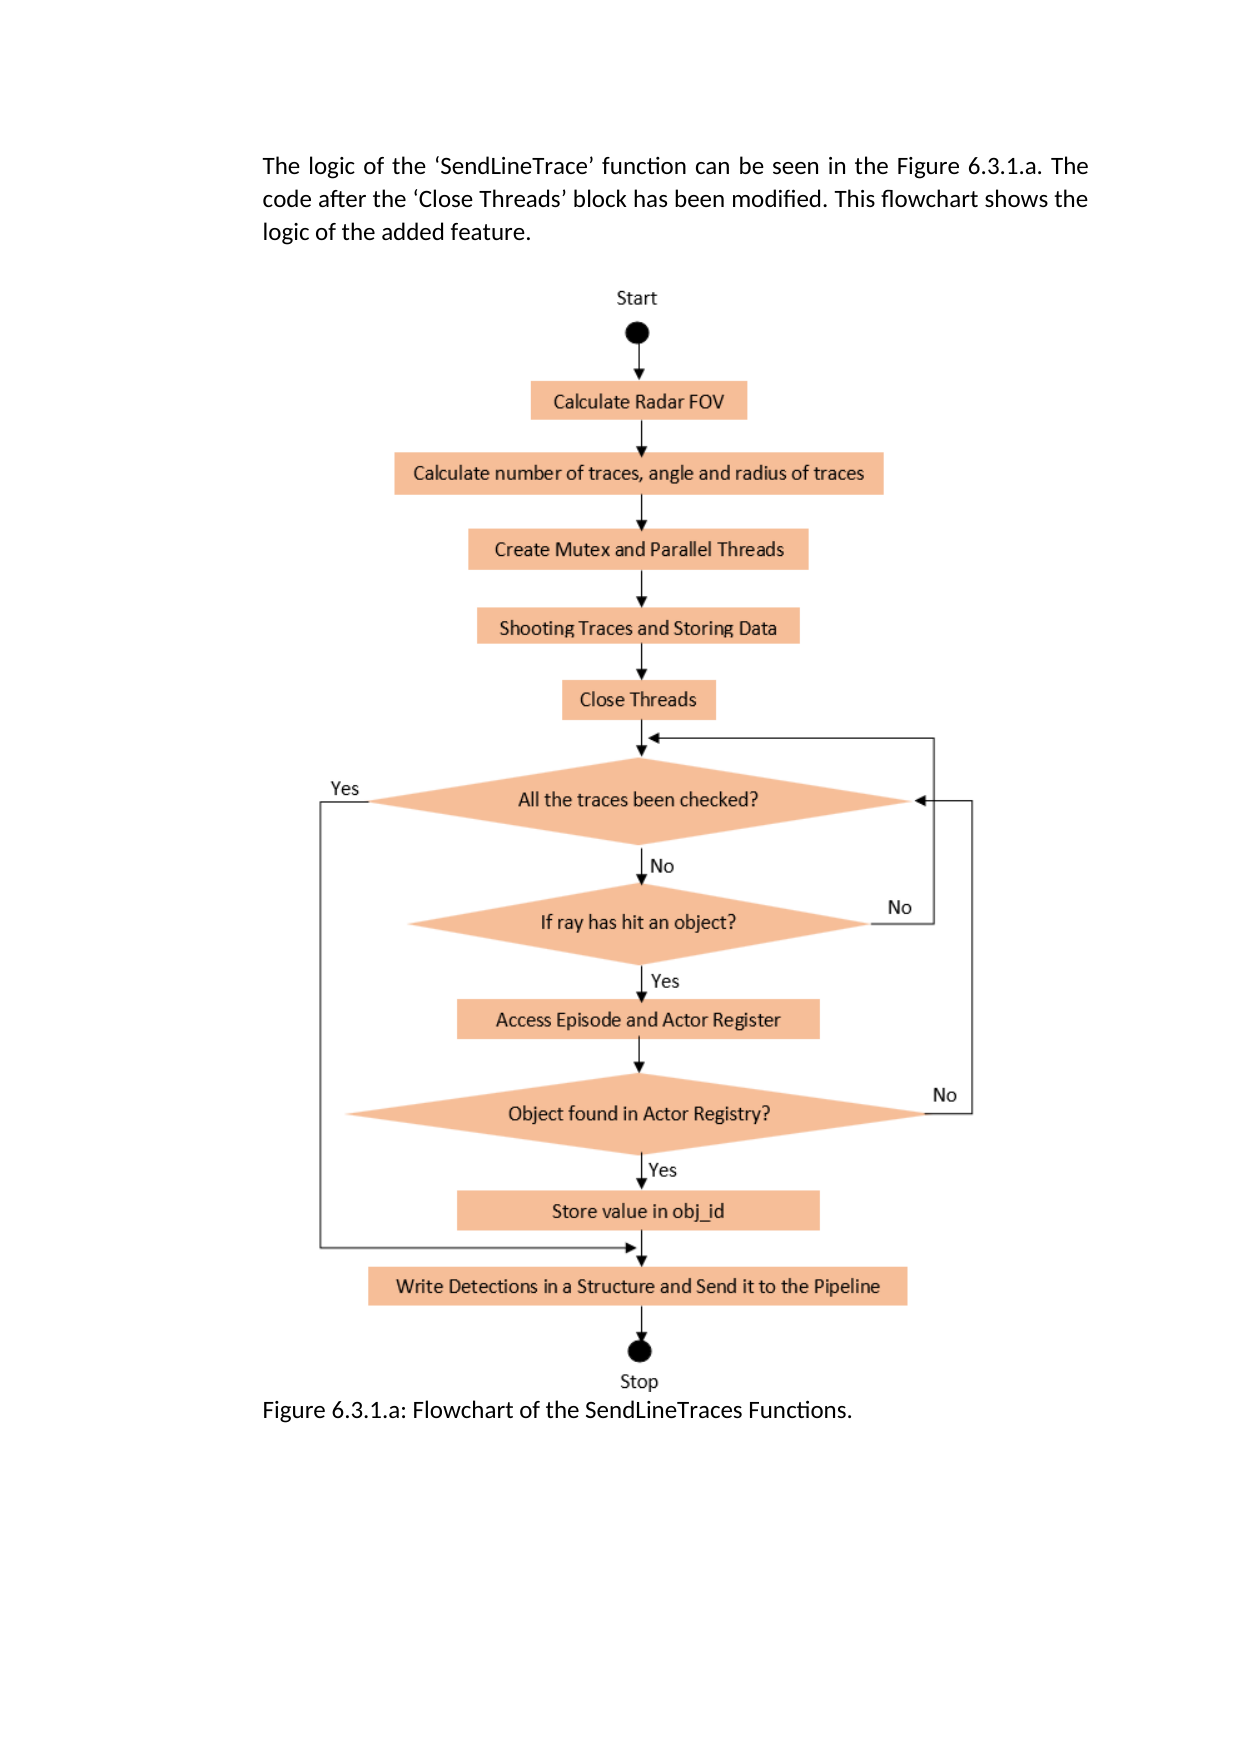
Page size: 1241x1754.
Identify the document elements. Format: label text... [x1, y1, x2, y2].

list Figure 6.3.1.a: Flowchart of the SendLineTraces Functions. [262, 1394, 1090, 1424]
list The logic of the ‘SendLineTrace’ function can be seen in the Figure 6.3.1.a. The code after the ‘Close Threads’ block has been modified. This flowchart shows the logic of the added feature. [262, 150, 1090, 246]
picture [262, 281, 1039, 1392]
